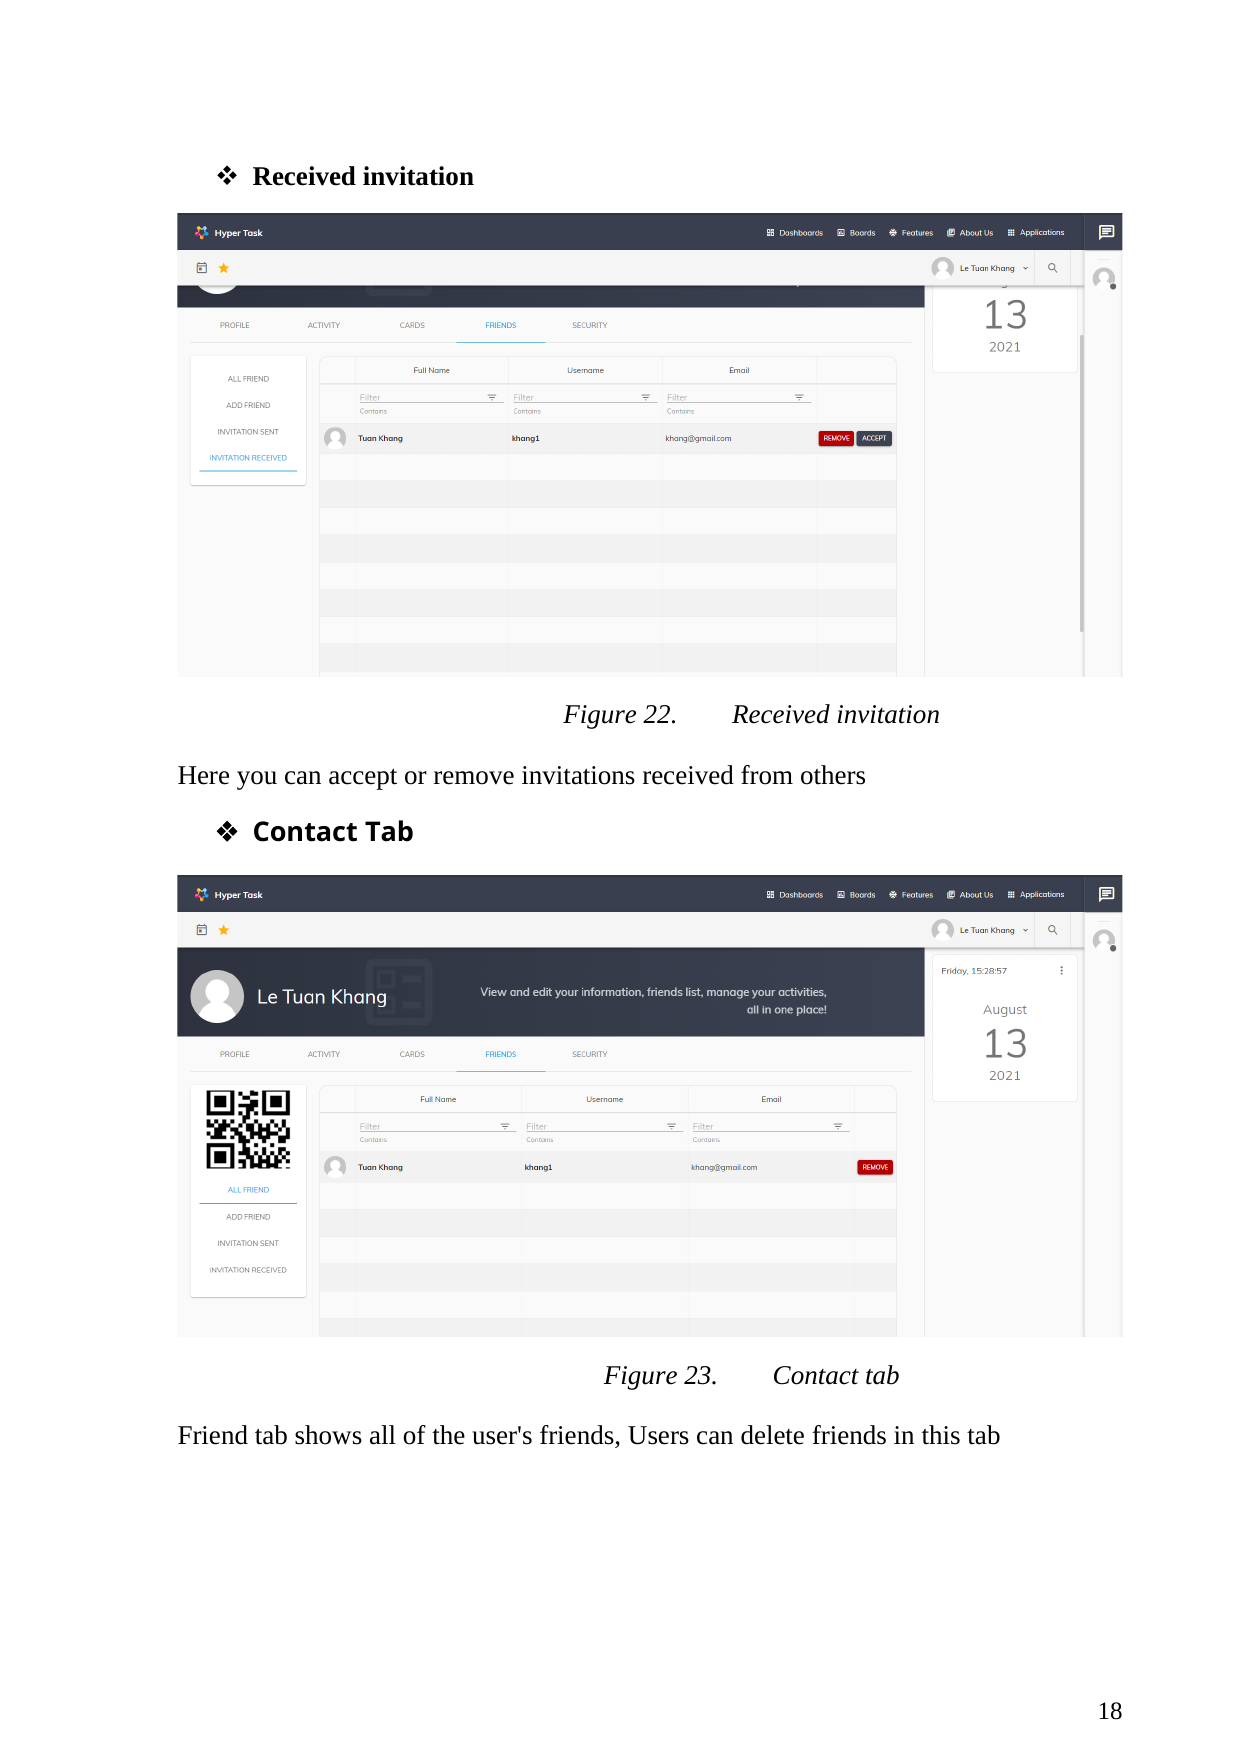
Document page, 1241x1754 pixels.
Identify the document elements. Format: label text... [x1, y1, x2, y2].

text Here you can accept or remove invitations received from others [177, 759, 1122, 790]
text Contact tab [365, 1359, 1122, 1390]
text Friend tab shows all of the user's friends, Users can delete friends in this tab [177, 1419, 1122, 1451]
picture [177, 213, 1123, 677]
list Contact Tab [215, 812, 1122, 849]
picture [177, 875, 1123, 1337]
text Received invitation [365, 698, 1122, 729]
text Received invitation [215, 160, 1122, 191]
